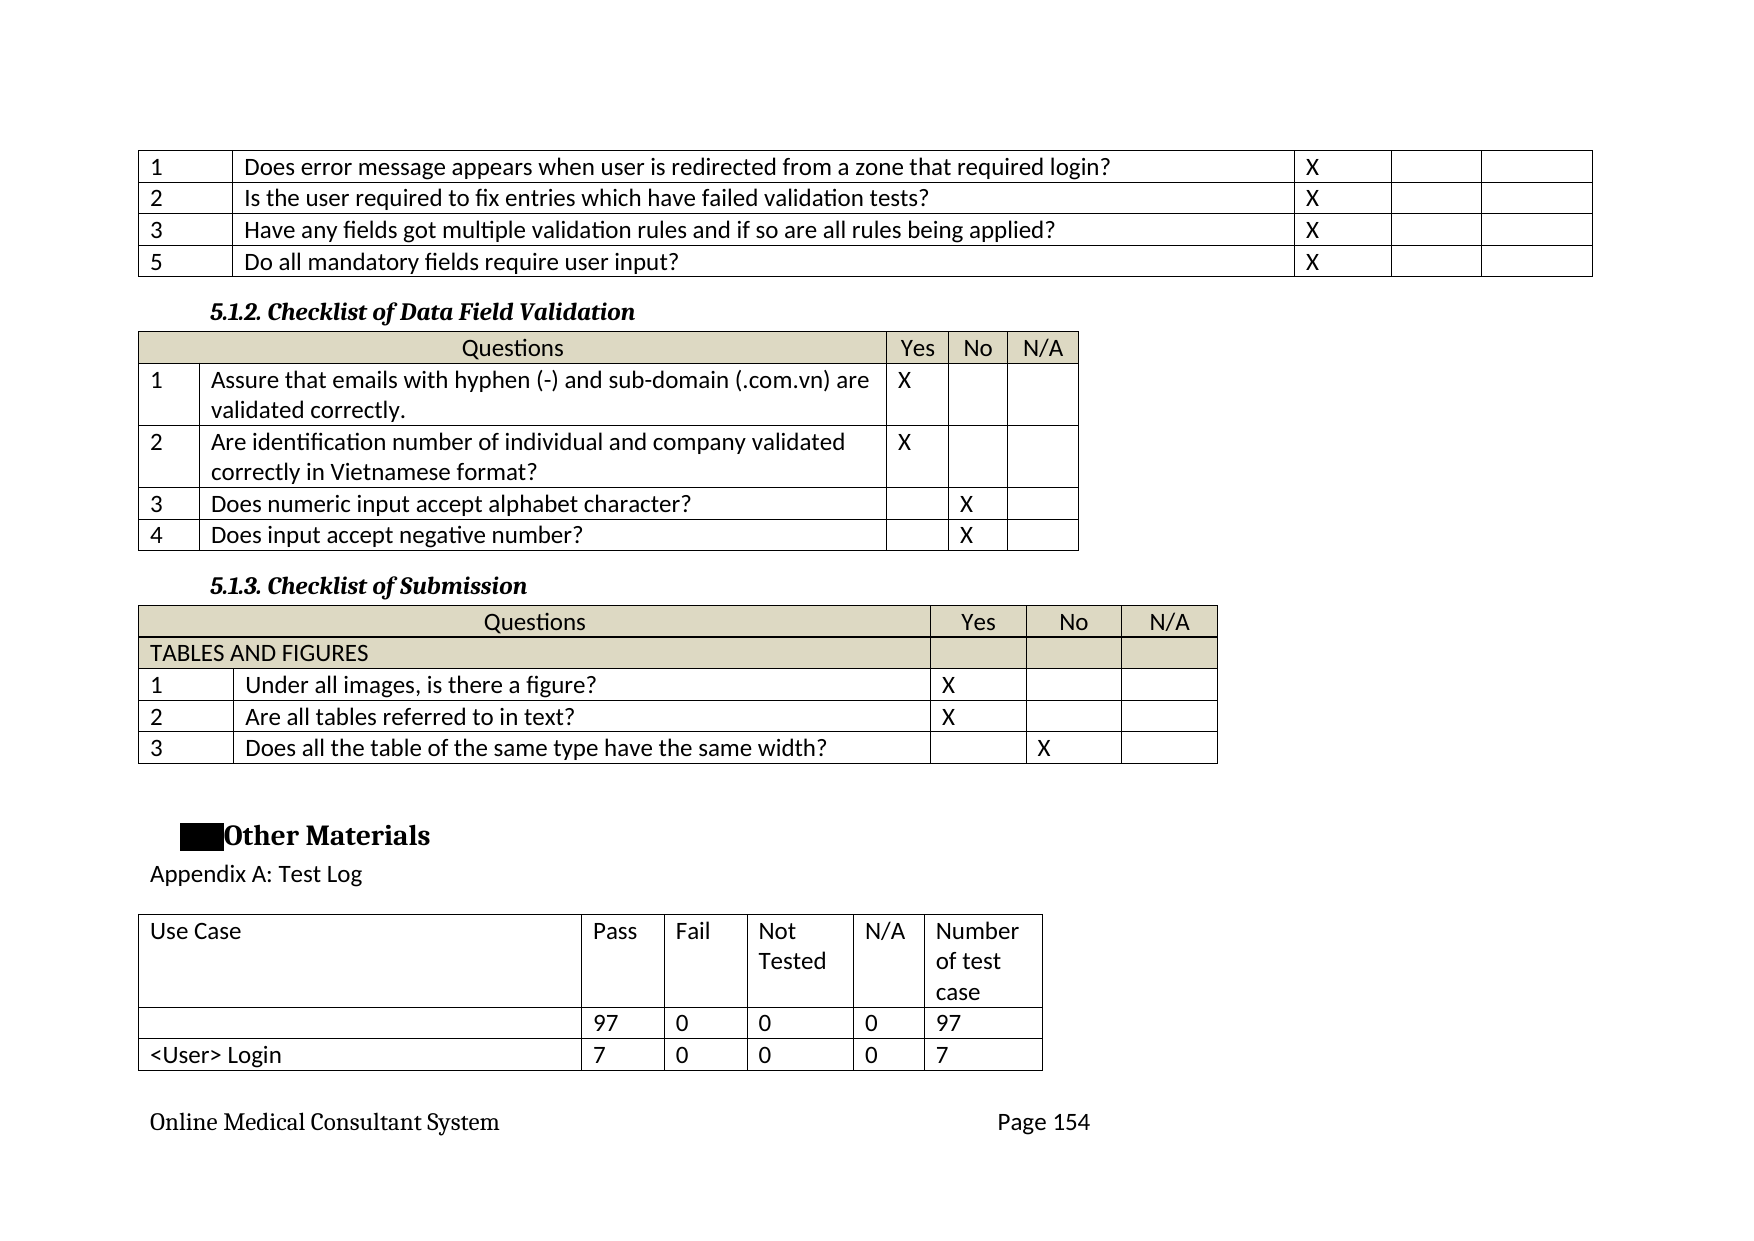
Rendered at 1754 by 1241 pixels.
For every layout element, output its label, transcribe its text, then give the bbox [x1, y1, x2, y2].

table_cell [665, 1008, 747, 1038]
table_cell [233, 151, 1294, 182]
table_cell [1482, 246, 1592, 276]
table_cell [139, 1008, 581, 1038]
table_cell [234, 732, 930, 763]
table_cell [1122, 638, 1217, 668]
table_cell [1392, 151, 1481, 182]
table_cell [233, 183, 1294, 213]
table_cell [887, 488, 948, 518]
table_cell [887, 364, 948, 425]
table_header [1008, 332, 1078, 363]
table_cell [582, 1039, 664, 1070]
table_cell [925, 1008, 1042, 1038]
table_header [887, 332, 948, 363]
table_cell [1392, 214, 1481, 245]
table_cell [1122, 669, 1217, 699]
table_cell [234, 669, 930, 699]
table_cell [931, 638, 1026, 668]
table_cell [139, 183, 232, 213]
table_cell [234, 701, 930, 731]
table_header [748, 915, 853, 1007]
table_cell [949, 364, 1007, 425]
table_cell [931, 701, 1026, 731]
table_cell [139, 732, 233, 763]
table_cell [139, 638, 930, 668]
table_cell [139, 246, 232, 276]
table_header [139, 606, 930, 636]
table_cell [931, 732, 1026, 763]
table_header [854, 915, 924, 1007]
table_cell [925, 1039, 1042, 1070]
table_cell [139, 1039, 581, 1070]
subtitle Checklist of Data Field Validation [210, 298, 1604, 327]
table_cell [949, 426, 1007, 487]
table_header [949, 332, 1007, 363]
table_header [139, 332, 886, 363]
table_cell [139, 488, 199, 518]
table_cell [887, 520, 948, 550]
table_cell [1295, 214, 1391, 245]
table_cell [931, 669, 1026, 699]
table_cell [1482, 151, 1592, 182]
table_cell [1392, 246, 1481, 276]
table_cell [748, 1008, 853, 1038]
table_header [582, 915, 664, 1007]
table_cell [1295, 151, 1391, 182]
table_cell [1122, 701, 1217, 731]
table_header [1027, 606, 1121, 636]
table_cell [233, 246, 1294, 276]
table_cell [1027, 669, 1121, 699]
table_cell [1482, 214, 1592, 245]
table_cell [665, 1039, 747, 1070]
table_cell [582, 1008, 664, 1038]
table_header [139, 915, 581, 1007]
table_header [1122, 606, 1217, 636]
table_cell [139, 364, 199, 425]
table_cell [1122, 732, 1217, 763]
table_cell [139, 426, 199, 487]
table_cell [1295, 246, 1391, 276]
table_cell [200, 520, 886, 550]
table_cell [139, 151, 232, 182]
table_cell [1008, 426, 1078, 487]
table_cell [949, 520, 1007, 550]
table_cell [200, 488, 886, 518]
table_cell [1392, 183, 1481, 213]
text Appendix A: Test Log [150, 858, 1604, 889]
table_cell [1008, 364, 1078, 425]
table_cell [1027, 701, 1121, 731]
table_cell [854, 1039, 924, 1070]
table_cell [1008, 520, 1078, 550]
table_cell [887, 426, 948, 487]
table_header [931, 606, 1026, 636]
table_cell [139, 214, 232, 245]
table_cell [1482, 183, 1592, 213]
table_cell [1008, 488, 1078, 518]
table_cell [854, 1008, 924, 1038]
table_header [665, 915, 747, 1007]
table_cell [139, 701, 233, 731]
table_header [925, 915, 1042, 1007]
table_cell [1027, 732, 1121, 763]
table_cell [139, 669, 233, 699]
subtitle Checklist of Submission [210, 572, 1604, 601]
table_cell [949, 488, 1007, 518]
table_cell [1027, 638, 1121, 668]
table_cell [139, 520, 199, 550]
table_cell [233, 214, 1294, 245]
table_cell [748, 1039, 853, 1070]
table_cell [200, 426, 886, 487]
subtitle Other Materials [180, 819, 1604, 853]
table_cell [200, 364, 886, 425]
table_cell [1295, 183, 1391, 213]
